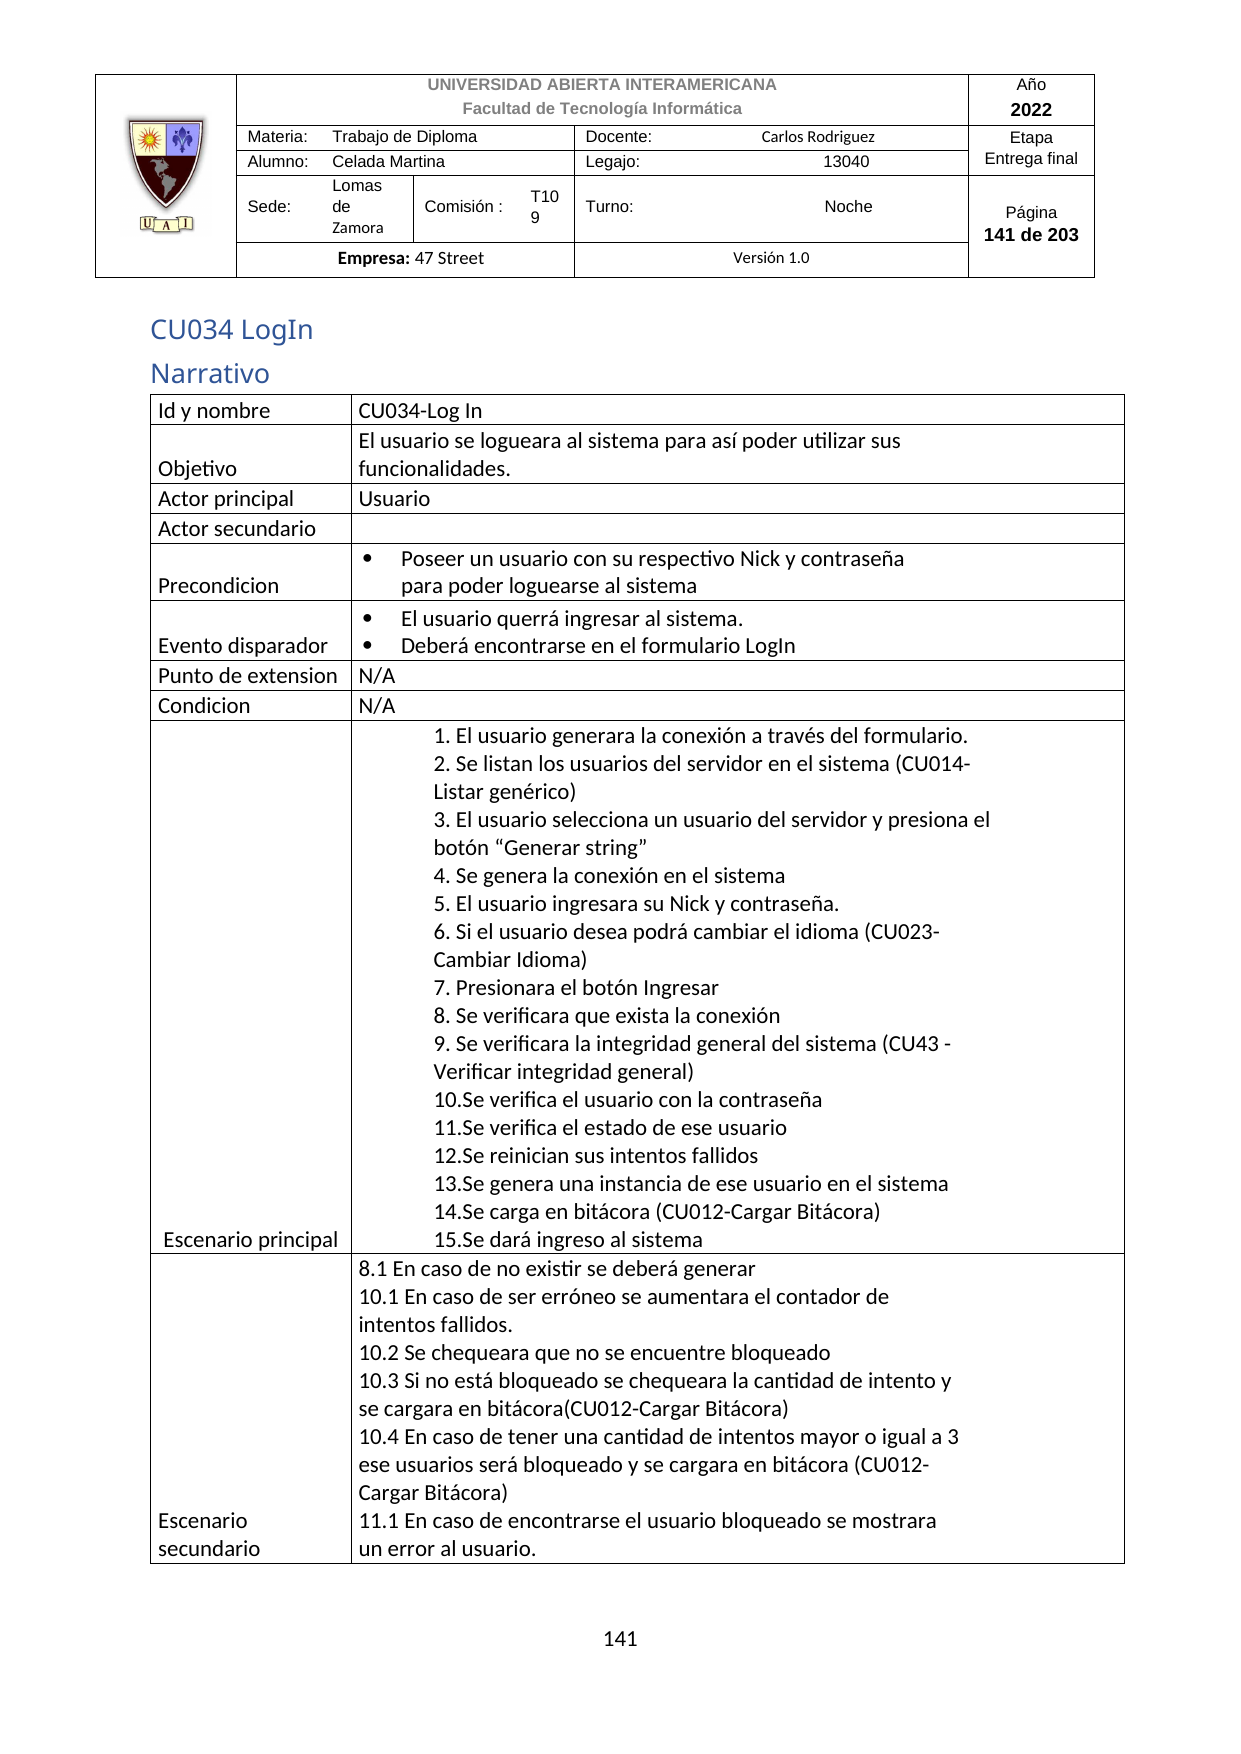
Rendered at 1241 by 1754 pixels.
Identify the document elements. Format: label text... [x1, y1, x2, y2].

subtitle CU034 LogIn [150, 310, 1090, 347]
table_cell El usuario querrá ingresar al sistema. Deberá encontrarse en el formulario LogIn [352, 601, 1124, 660]
table_cell Precondicion [151, 544, 351, 600]
table_cell N/A [352, 691, 1124, 720]
table_header Id y nombre [151, 395, 351, 424]
table_cell 8.1 En caso de no existir se deberá generar 10.1 En caso de ser erróneo se aumentara el contador de intentos fallidos. 10.2 Se chequeara que no se encuentre bloqueado 10.3 Si no está bloqueado se chequeara la cantidad de intento y se cargara en bitácora(CU012-Cargar Bitácora) 10.4 En caso de tener una cantidad de intentos mayor o igual a 3 ese usuarios será bloqueado y se cargara en bitácora (CU012- Cargar Bitácora) 11.1 En caso de encontrarse el usuario bloqueado se mostrara un error al usuario. [352, 1254, 1124, 1562]
table_cell Actor secundario [151, 514, 351, 543]
table_cell Escenario principal [151, 721, 351, 1253]
picture [120, 111, 212, 237]
table_cell N/A [352, 661, 1124, 690]
table_cell Poseer un usuario con su respectivo Nick y contraseña para poder loguearse al sistema [352, 544, 1124, 600]
table_cell Usuario [352, 484, 1124, 513]
table_cell Actor principal [151, 484, 351, 513]
subtitle Narrativo [150, 354, 1090, 391]
table_header CU034-Log In [352, 395, 1124, 424]
table_cell Evento disparador [151, 601, 351, 660]
table_cell Condicion [151, 691, 351, 720]
table_cell [352, 514, 1124, 543]
table_cell Punto de extension [151, 661, 351, 690]
table_cell 1. El usuario generara la conexión a través del formulario. 2. Se listan los usuarios del servidor en el sistema (CU014- Listar genérico) 3. El usuario selecciona un usuario del servidor y presiona el botón “Generar string” 4. Se genera la conexión en el sistema 5. El usuario ingresara su Nick y contraseña. 6. Si el usuario desea podrá cambiar el idioma (CU023- Cambiar Idioma) 7. Presionara el botón Ingresar 8. Se verificara que exista la conexión 9. Se verificara la integridad general del sistema (CU43 - Verificar integridad general) 10.Se verifica el usuario con la contraseña 11.Se verifica el estado de ese usuario 12.Se reinician sus intentos fallidos 13.Se genera una instancia de ese usuario en el sistema 14.Se carga en bitácora (CU012-Cargar Bitácora) 15.Se dará ingreso al sistema [352, 721, 1124, 1253]
table_cell El usuario se logueara al sistema para así poder utilizar sus funcionalidades. [352, 425, 1124, 483]
table_cell Objetivo [151, 425, 351, 483]
table_cell Escenario secundario [151, 1254, 351, 1562]
